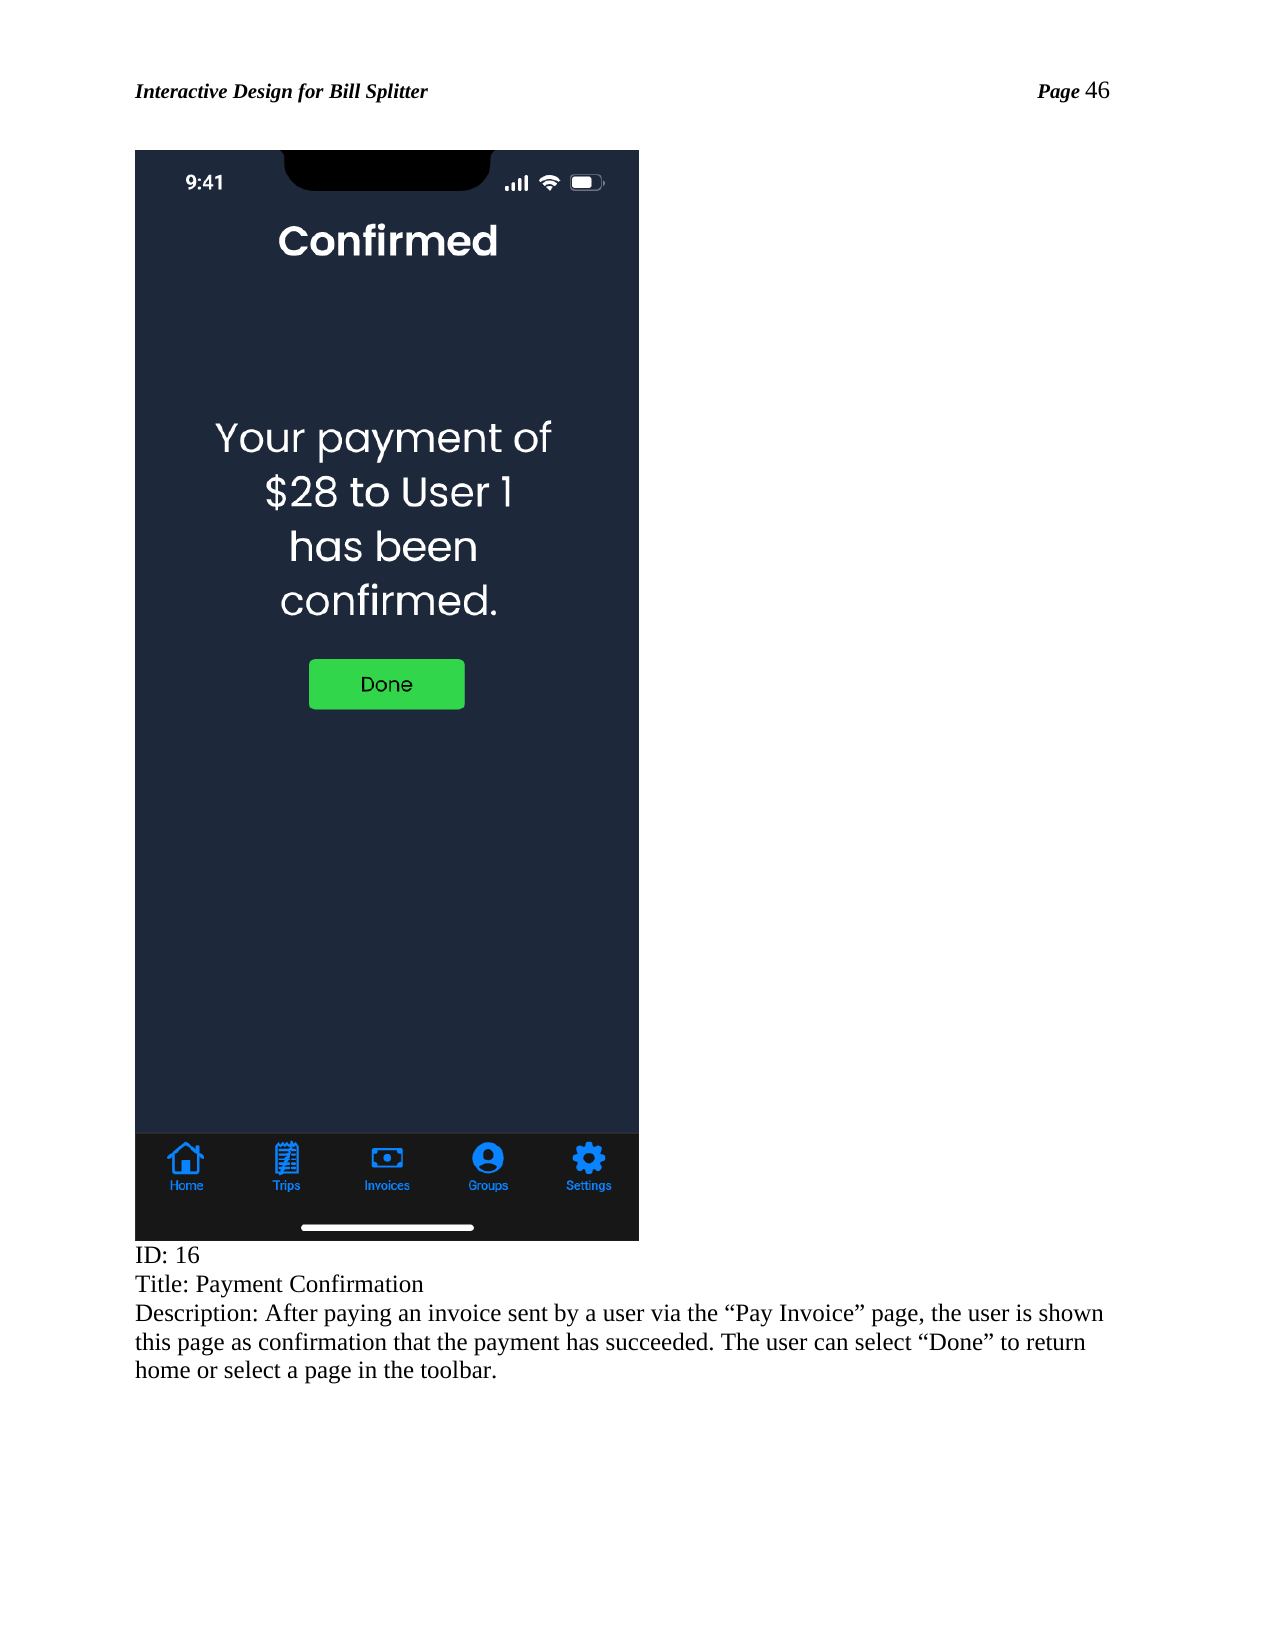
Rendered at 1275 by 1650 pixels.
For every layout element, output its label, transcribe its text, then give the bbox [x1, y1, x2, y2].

text Title: Payment Confirmation [135, 1269, 1140, 1298]
picture [135, 150, 639, 1241]
text ID: 16 [135, 1240, 1140, 1269]
text Description: After paying an invoice sent by a user via the “Pay Invoice” page, the user is shown this page as confirmation that the payment has succeeded. The user can select “Done” to return home or select a page in the toolbar. [135, 1298, 1140, 1384]
